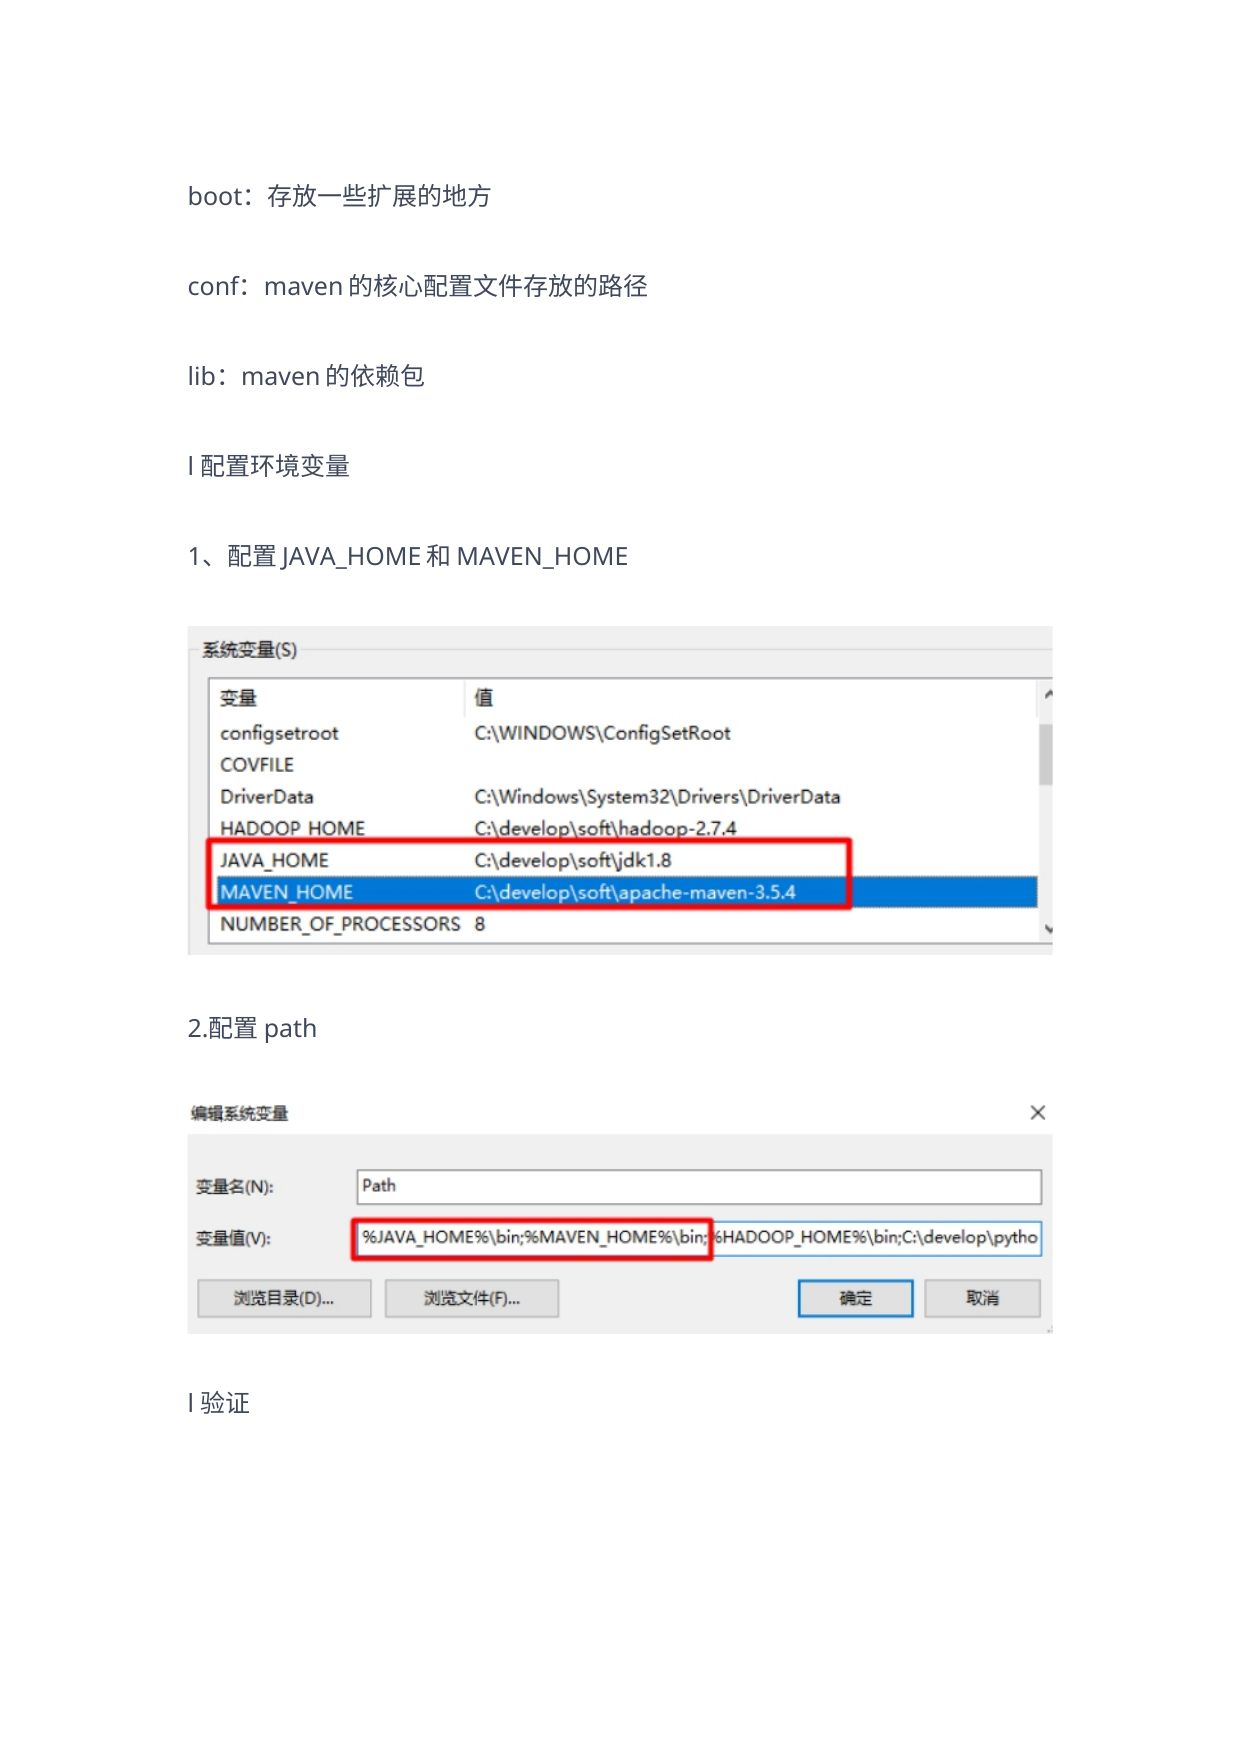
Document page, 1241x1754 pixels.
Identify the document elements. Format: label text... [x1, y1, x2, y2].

text l 验证 [187, 1369, 1053, 1434]
text boot：存放一些扩展的地方 [187, 162, 1053, 227]
text l 配置环境变量 [187, 432, 1053, 497]
text lib：maven的依赖包 [187, 342, 1053, 407]
picture [187, 1095, 1053, 1334]
picture [187, 626, 1053, 955]
text 1、配置JAVA_HOME和MAVEN_HOME [187, 522, 1053, 587]
text 2.配置path [187, 994, 1053, 1059]
text conf：maven的核心配置文件存放的路径 [187, 252, 1053, 317]
